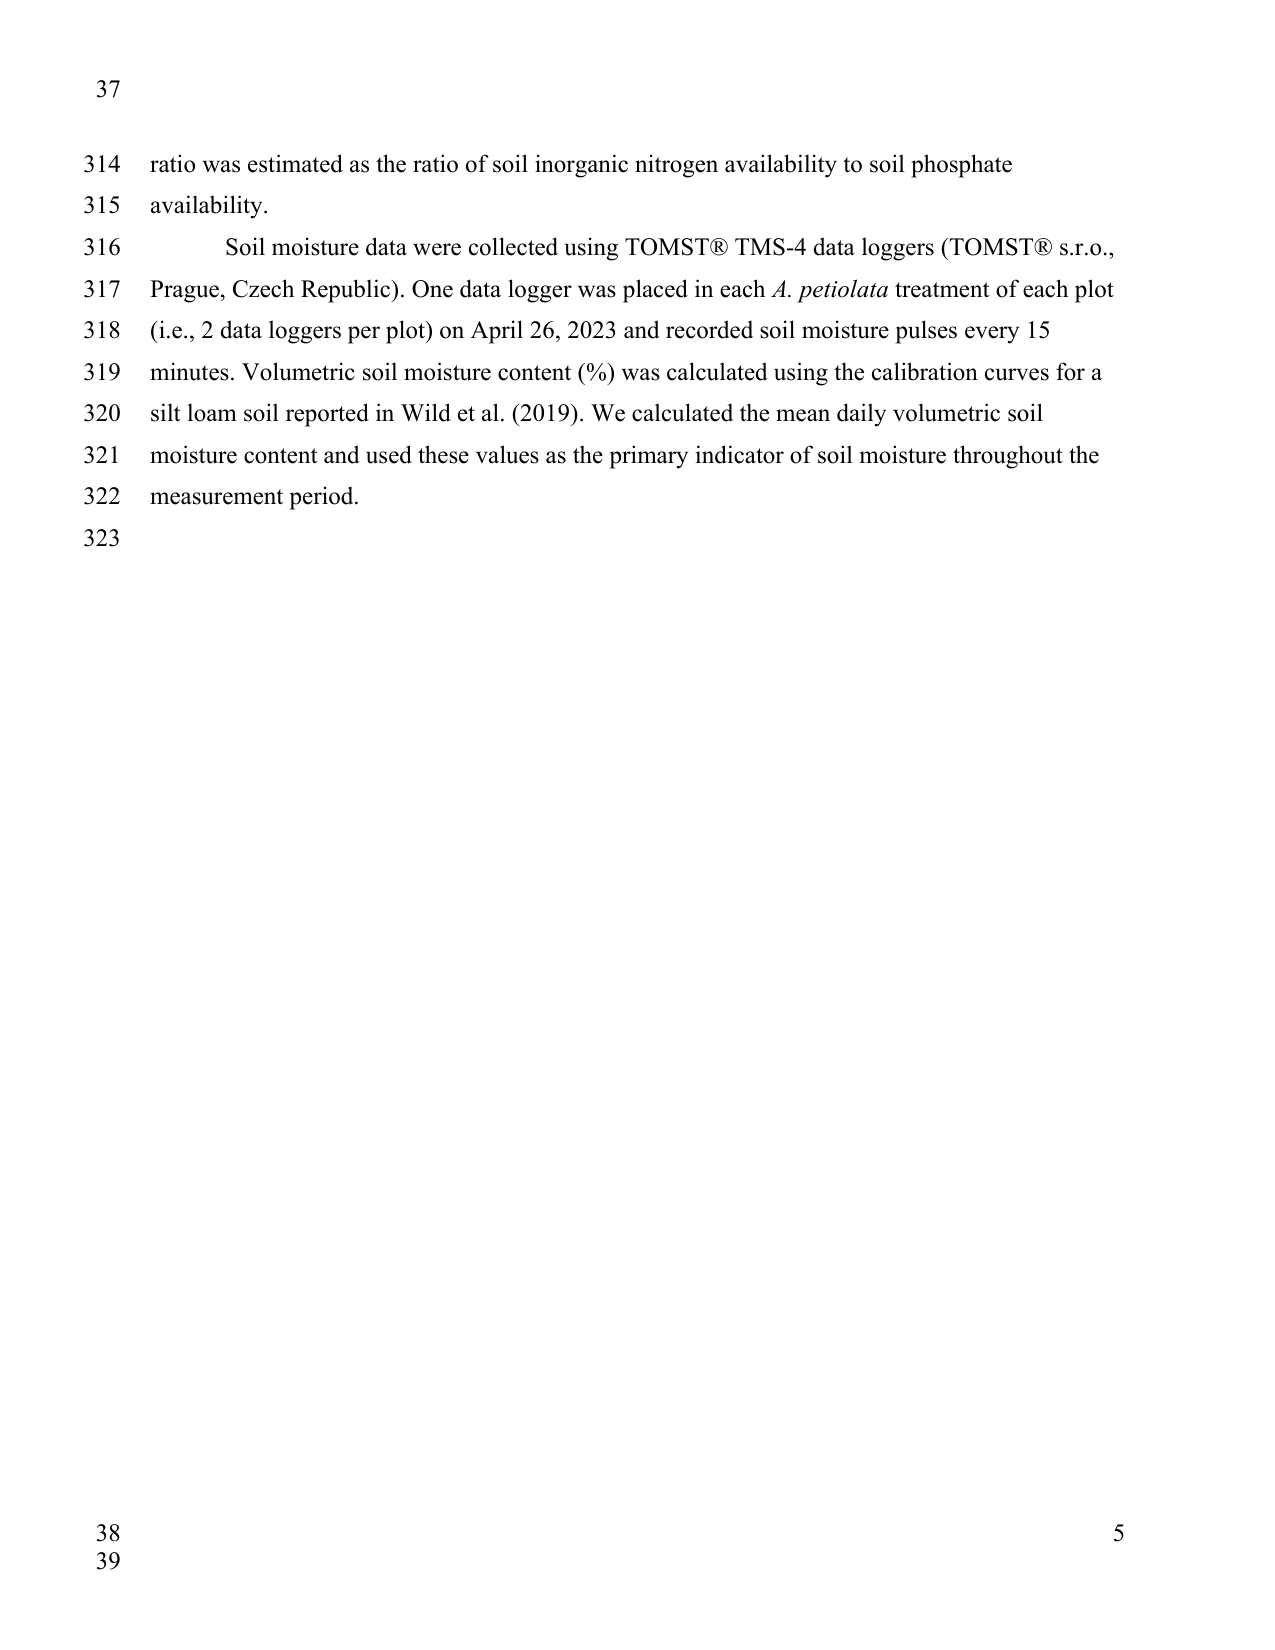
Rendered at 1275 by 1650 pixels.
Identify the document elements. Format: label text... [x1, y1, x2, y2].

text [150, 150, 1125, 219]
text Soil moisture data were collected using TOMST® TMS-4 data loggers (TOMST® s.r.o., Prague, Czech Republic). One data logger was placed in each A. petiolata treatment of each plot (i.e., 2 data loggers per plot) on April 26, 2023 and recorded soil moisture pulses every 15 minutes. Volumetric soil moisture content (%) was calculated using the calibration curves for a silt loam soil reported in . We calculated the mean daily volumetric soil moisture content and used these values as the primary indicator of soil moisture throughout the measurement period. [150, 233, 1125, 510]
